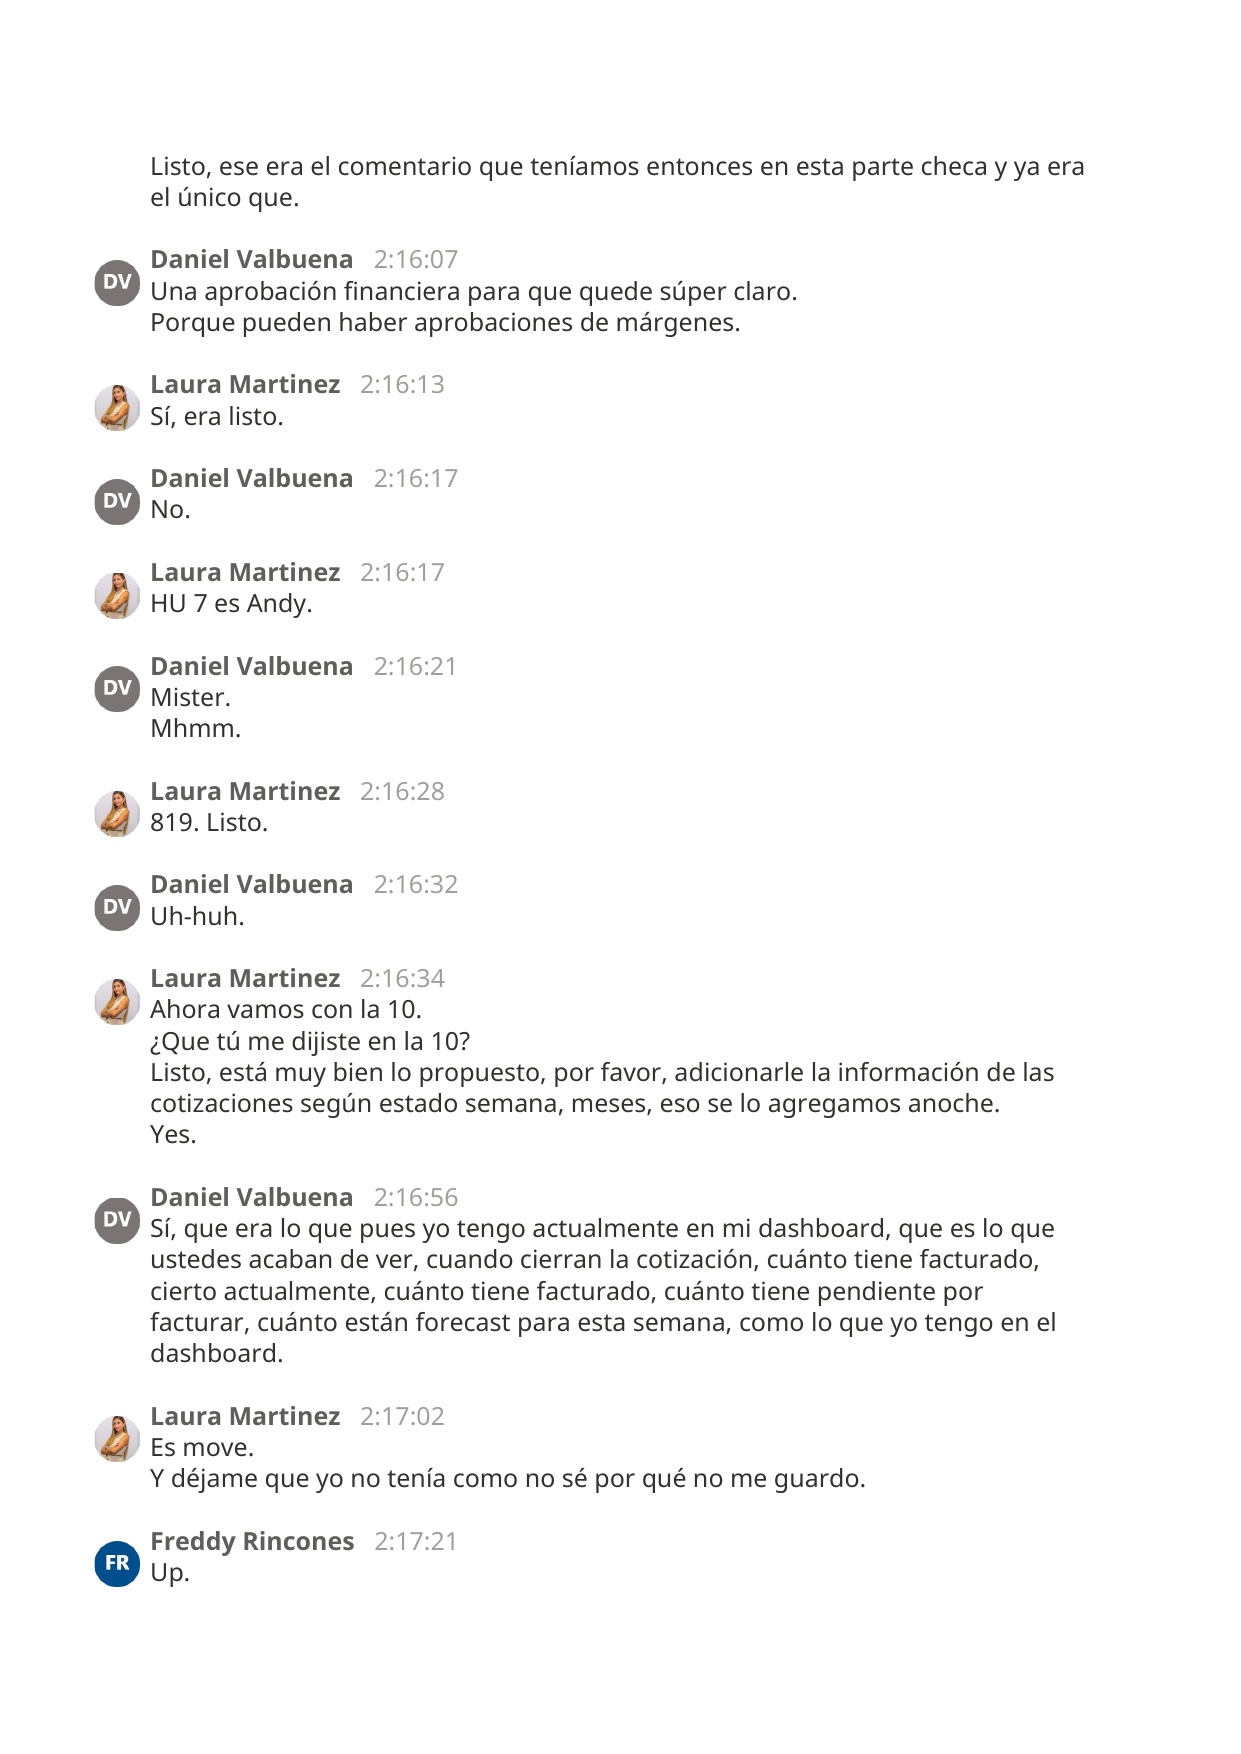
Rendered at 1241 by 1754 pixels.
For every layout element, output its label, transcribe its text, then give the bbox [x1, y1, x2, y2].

picture [94, 791, 140, 837]
text Daniel Valbuena 2:16:56 Sí, que era lo que pues yo tengo actualmente en mi dashboard, que es lo que ustedes acaban de ver, cuando cierran la cotización, cuánto tiene facturado, cierto actualmente, cuánto tiene facturado, cuánto tiene pendiente por facturar, cuánto están forecast para esta semana, como lo que yo tengo en el dashboard. [150, 1150, 1090, 1369]
text Laura Martinez 2:16:34 Ahora vamos con la 10. ¿Que tú me dijiste en la 10? Listo, está muy bien lo propuesto, por favor, adicionarle la información de las cotizaciones según estado semana, meses, eso se lo agregamos anoche. Yes. [150, 931, 1090, 1150]
picture [94, 1198, 140, 1244]
picture [94, 885, 140, 931]
picture [94, 260, 140, 306]
picture [94, 479, 140, 525]
text Daniel Valbuena 2:16:17 No. [150, 431, 1090, 525]
picture [94, 666, 140, 712]
picture [94, 1541, 140, 1587]
text Freddy Rincones 2:17:21 Up. [150, 1494, 1090, 1587]
picture [94, 573, 140, 619]
text Laura Martinez 2:16:28 819. Listo. [150, 744, 1090, 837]
picture [94, 1416, 140, 1462]
text Daniel Valbuena 2:16:07 Una aprobación financiera para que quede súper claro. Porque pueden haber aprobaciones de márgenes. [150, 212, 1090, 337]
text Daniel Valbuena 2:16:21 Mister. Mhmm. [150, 619, 1090, 744]
picture [94, 979, 140, 1025]
text Laura Martinez 2:16:13 Sí, era listo. [150, 337, 1090, 431]
text Laura Martinez 2:16:17 HU 7 es Andy. [150, 525, 1090, 619]
text Daniel Valbuena 2:16:32 Uh-huh. [150, 837, 1090, 931]
picture [94, 385, 140, 431]
text Laura Martinez 2:17:02 Es move. Y déjame que yo no tenía como no sé por qué no me guardo. [150, 1369, 1090, 1494]
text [150, 150, 1090, 212]
